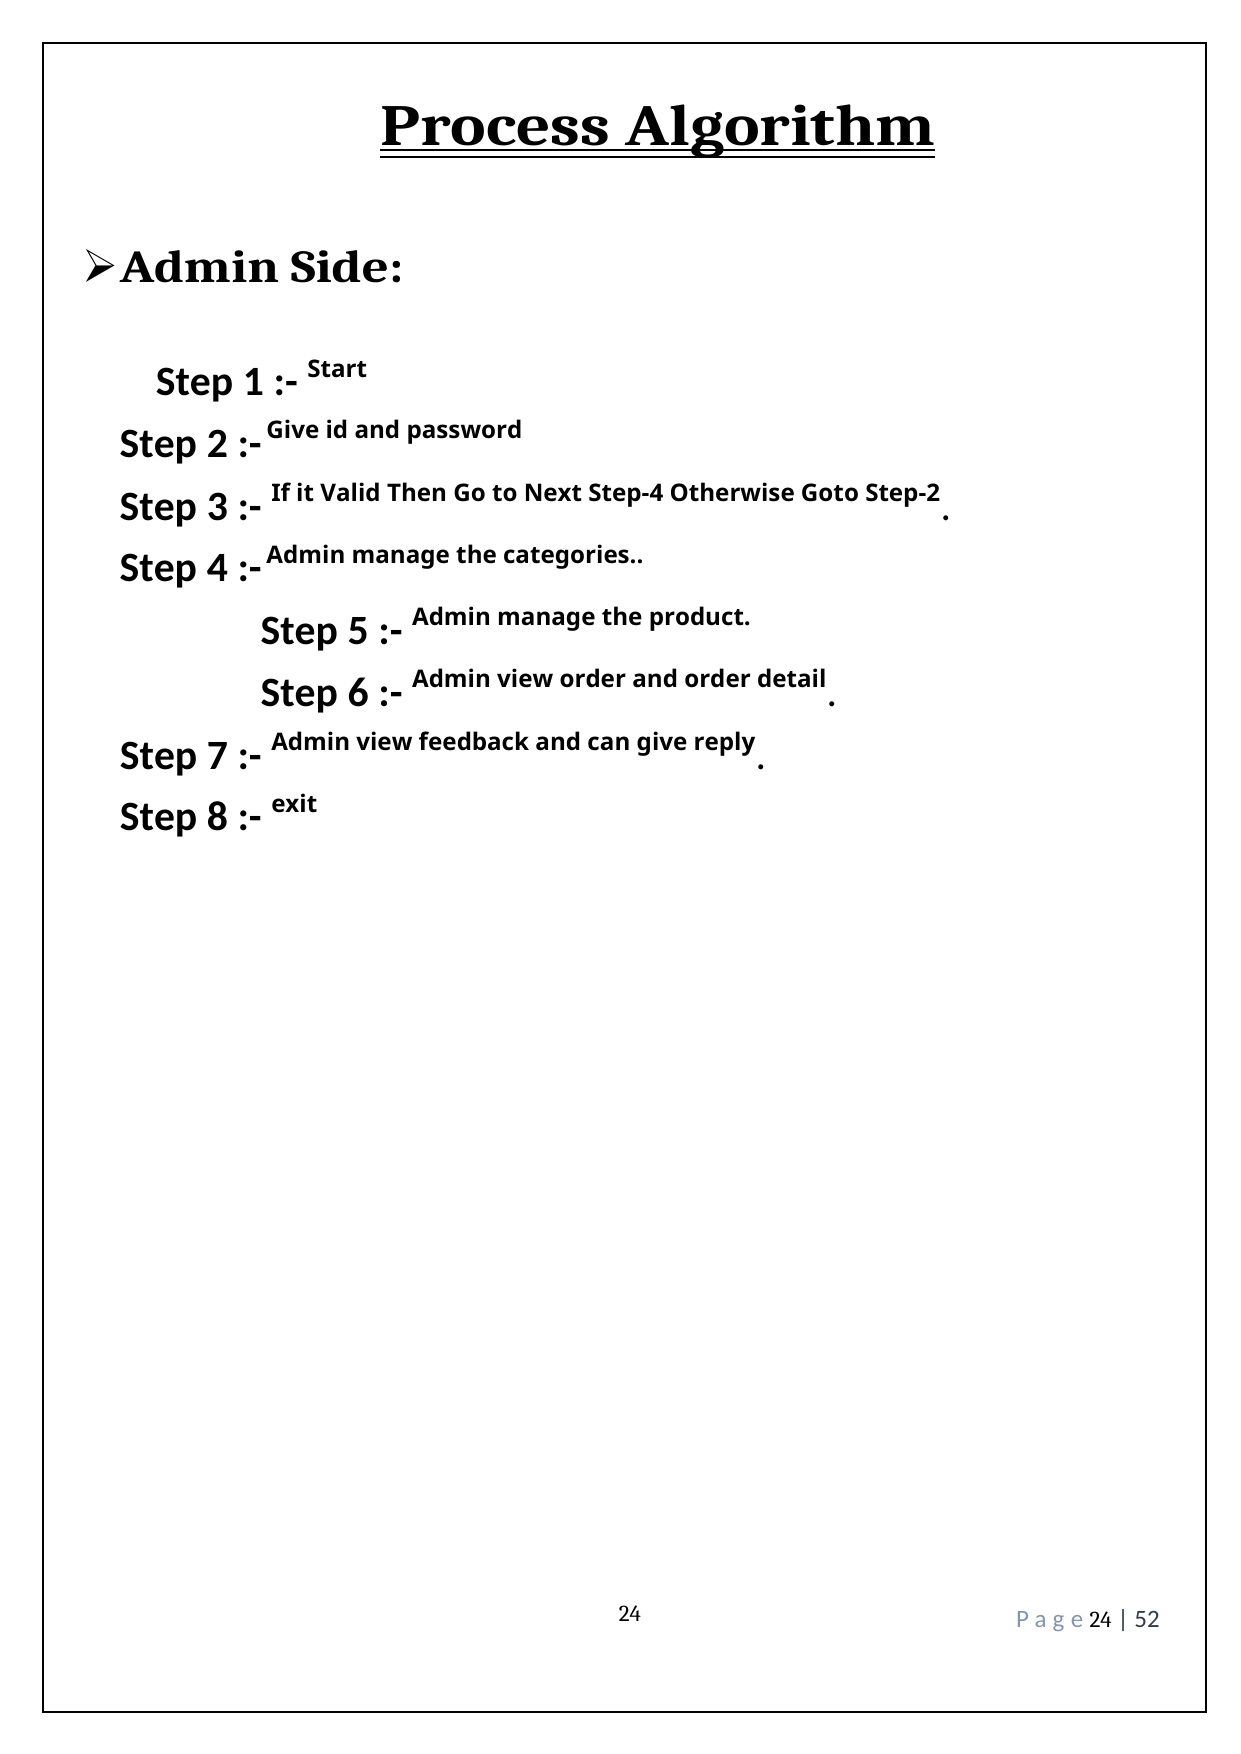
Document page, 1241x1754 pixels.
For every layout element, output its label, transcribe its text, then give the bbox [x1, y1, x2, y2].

text Step 5 :- Admin manage the product. [157, 600, 1041, 656]
subtitle Process Algorithm [143, 93, 1172, 160]
text Step 3 :- If it Valid Then Go to Next Step-4 Otherwise Goto Step-2. [44, 476, 1205, 532]
subtitle Admin Side: [82, 242, 1205, 294]
text Step 6 :- Admin view order and order detail. [157, 662, 1107, 719]
text Step 7 :- Admin view feedback and can give reply. [44, 724, 1205, 781]
text Step 4 :- Admin manage the categories.. [44, 537, 1136, 594]
text Step 1 :- Start [52, 351, 1205, 408]
text Step 2 :- Give id and password [44, 413, 1119, 470]
text Step 8 :- exit [44, 786, 1205, 843]
